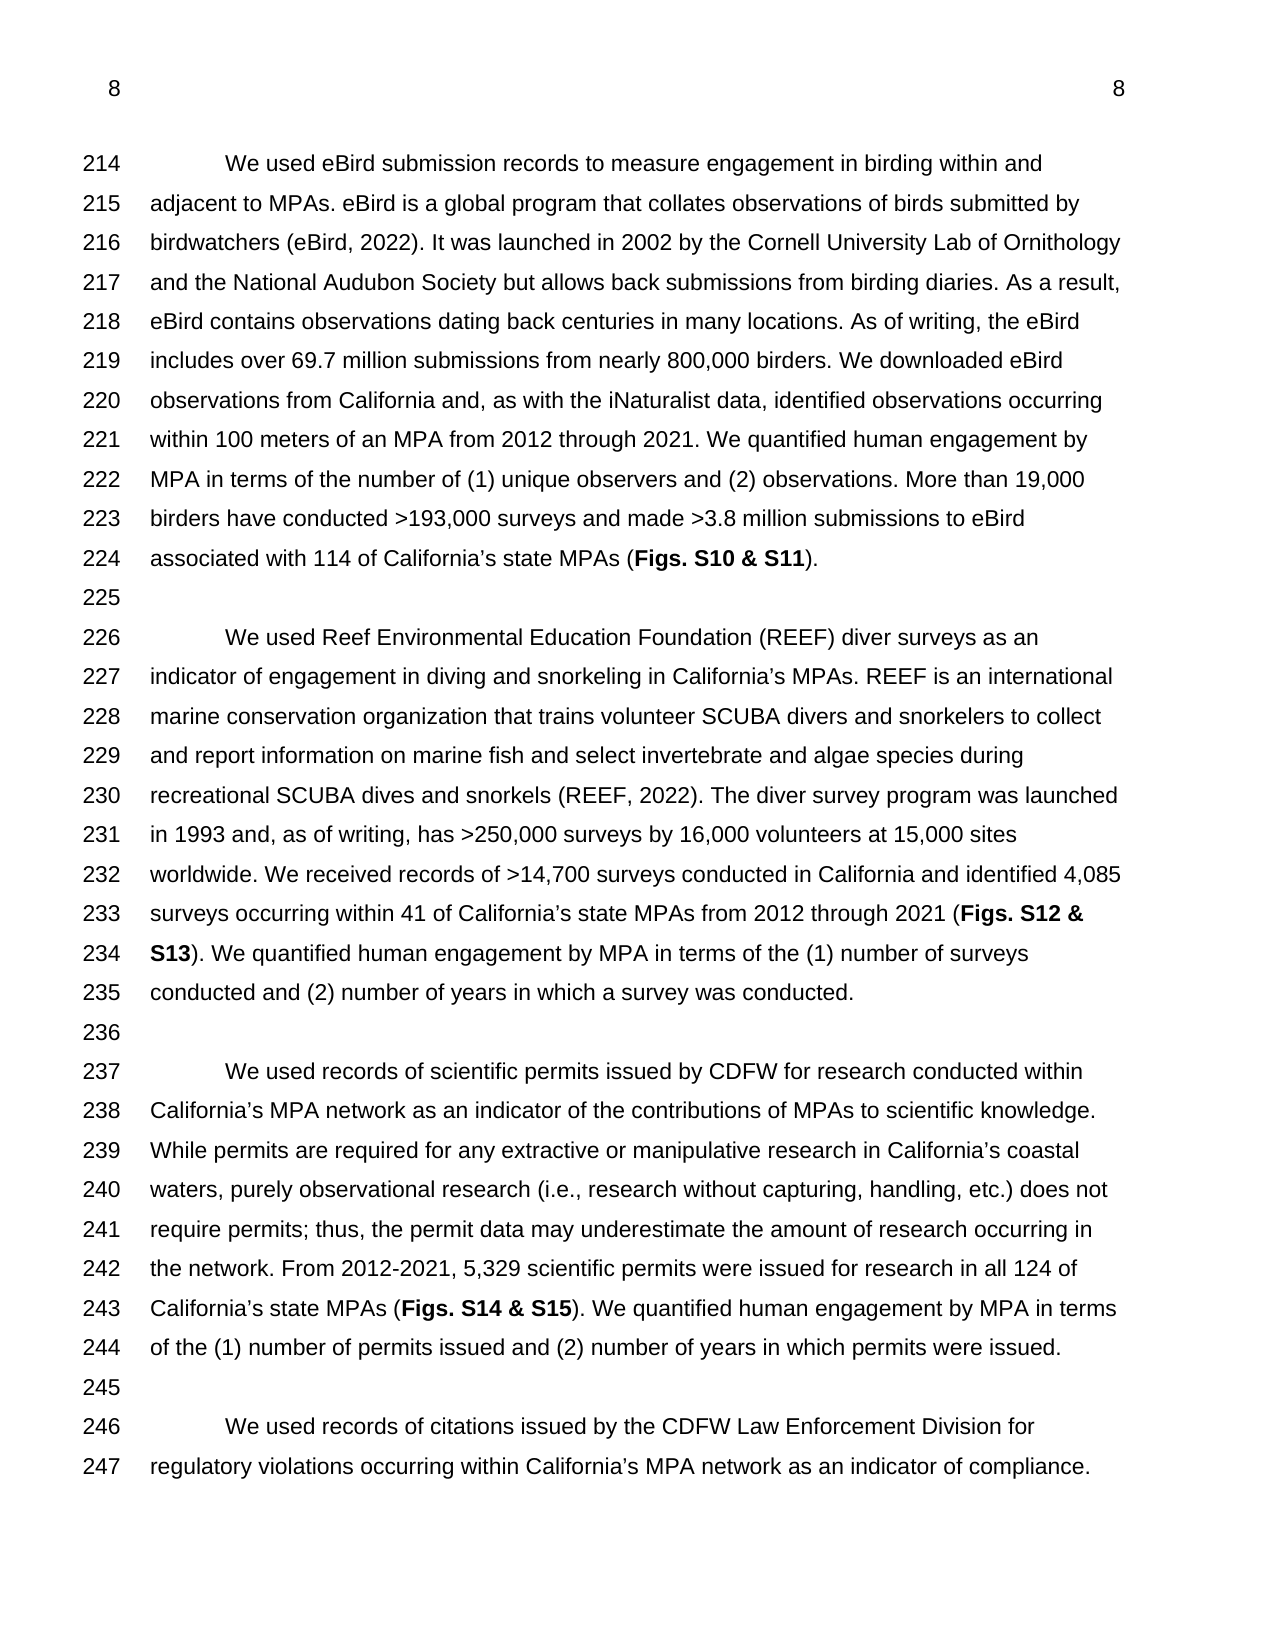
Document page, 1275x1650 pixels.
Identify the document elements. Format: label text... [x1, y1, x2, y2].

text We used eBird submission records to measure engagement in birding within and adjacent to MPAs. eBird is a global program that collates observations of birds submitted by birdwatchers (eBird, 2022). It was launched in 2002 by the Cornell University Lab of Ornithology and the National Audubon Society but allows back submissions from birding diaries. As a result, eBird contains observations dating back centuries in many locations. As of writing, the eBird includes over 69.7 million submissions from nearly 800,000 birders. We downloaded eBird observations from California and, as with the iNaturalist data, identified observations occurring within 100 meters of an MPA from 2012 through 2021. We quantified human engagement by MPA in terms of the number of (1) unique observers and (2) observations. More than 19,000 birders have conducted >193,000 surveys and made >3.8 million submissions to eBird associated with 114 of California’s state MPAs (Figs. S10 & S11). [150, 150, 1125, 571]
text We used Reef Environmental Education Foundation (REEF) diver surveys as an indicator of engagement in diving and snorkeling in California’s MPAs. REEF is an international marine conservation organization that trains volunteer SCUBA divers and snorkelers to collect and report information on marine fish and select invertebrate and algae species during recreational SCUBA dives and snorkels (REEF, 2022). The diver survey program was launched in 1993 and, as of writing, has >250,000 surveys by 16,000 volunteers at 15,000 sites worldwide. We received records of >14,700 surveys conducted in California and identified 4,085 surveys occurring within 41 of California’s state MPAs from 2012 through 2021 (Figs. S12 & S13). We quantified human engagement by MPA in terms of the (1) number of surveys conducted and (2) number of years in which a survey was conducted. [150, 624, 1125, 1005]
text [150, 1413, 1125, 1479]
text We used records of scientific permits issued by CDFW for research conducted within California’s MPA network as an indicator of the contributions of MPAs to scientific knowledge. While permits are required for any extractive or manipulative research in California’s coastal waters, purely observational research (i.e., research without capturing, handling, etc.) does not require permits; thus, the permit data may underestimate the amount of research occurring in the network. From 2012-2021, 5,329 scientific permits were issued for research in all 124 of California’s state MPAs (Figs. S14 & S15). We quantified human engagement by MPA in terms of the (1) number of permits issued and (2) number of years in which permits were issued. [150, 1058, 1125, 1361]
